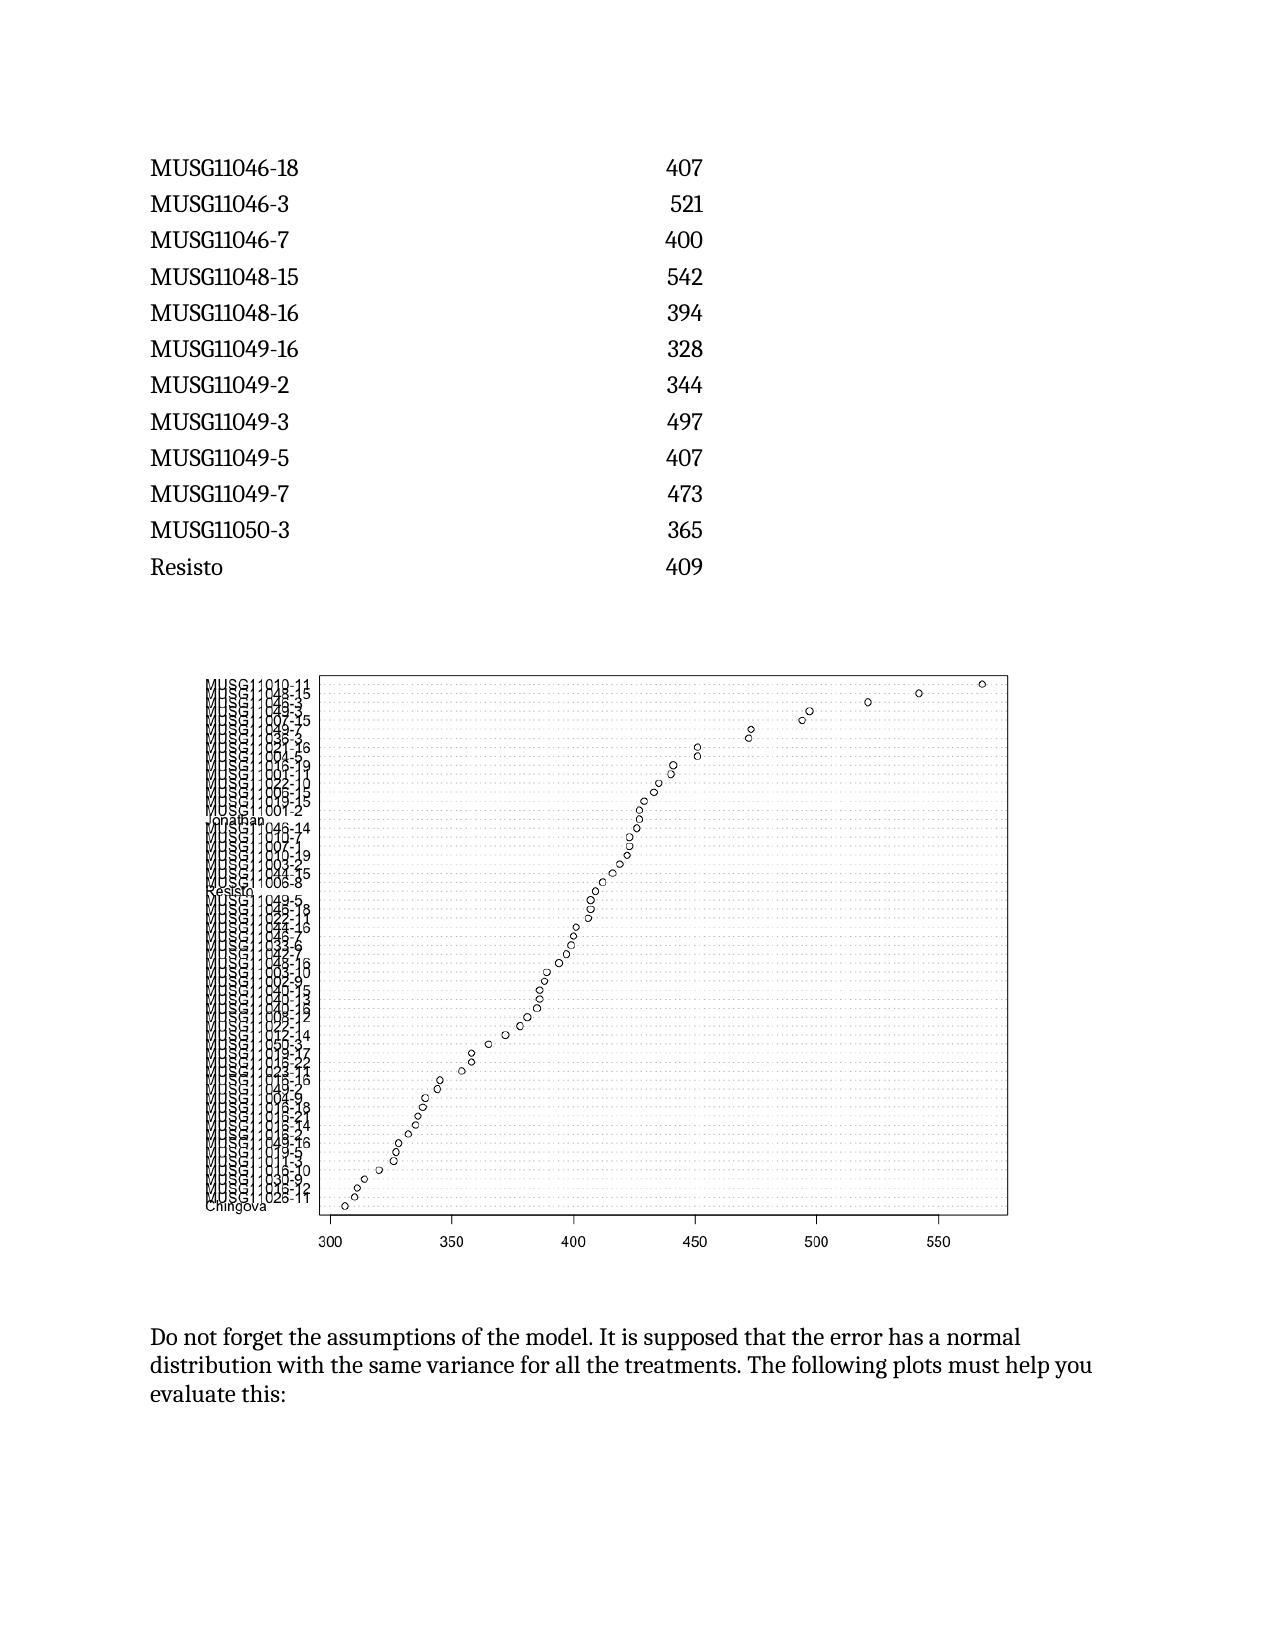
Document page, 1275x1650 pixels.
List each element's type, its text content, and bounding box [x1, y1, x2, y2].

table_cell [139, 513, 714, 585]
text Do not forget the assumptions of the model. It is supposed that the error has a normal distribution with the same variance for all the treatments. The following plots must help you evaluate this: [150, 1322, 1125, 1409]
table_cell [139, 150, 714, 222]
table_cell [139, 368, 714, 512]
picture [168, 603, 1044, 1304]
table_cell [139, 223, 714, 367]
